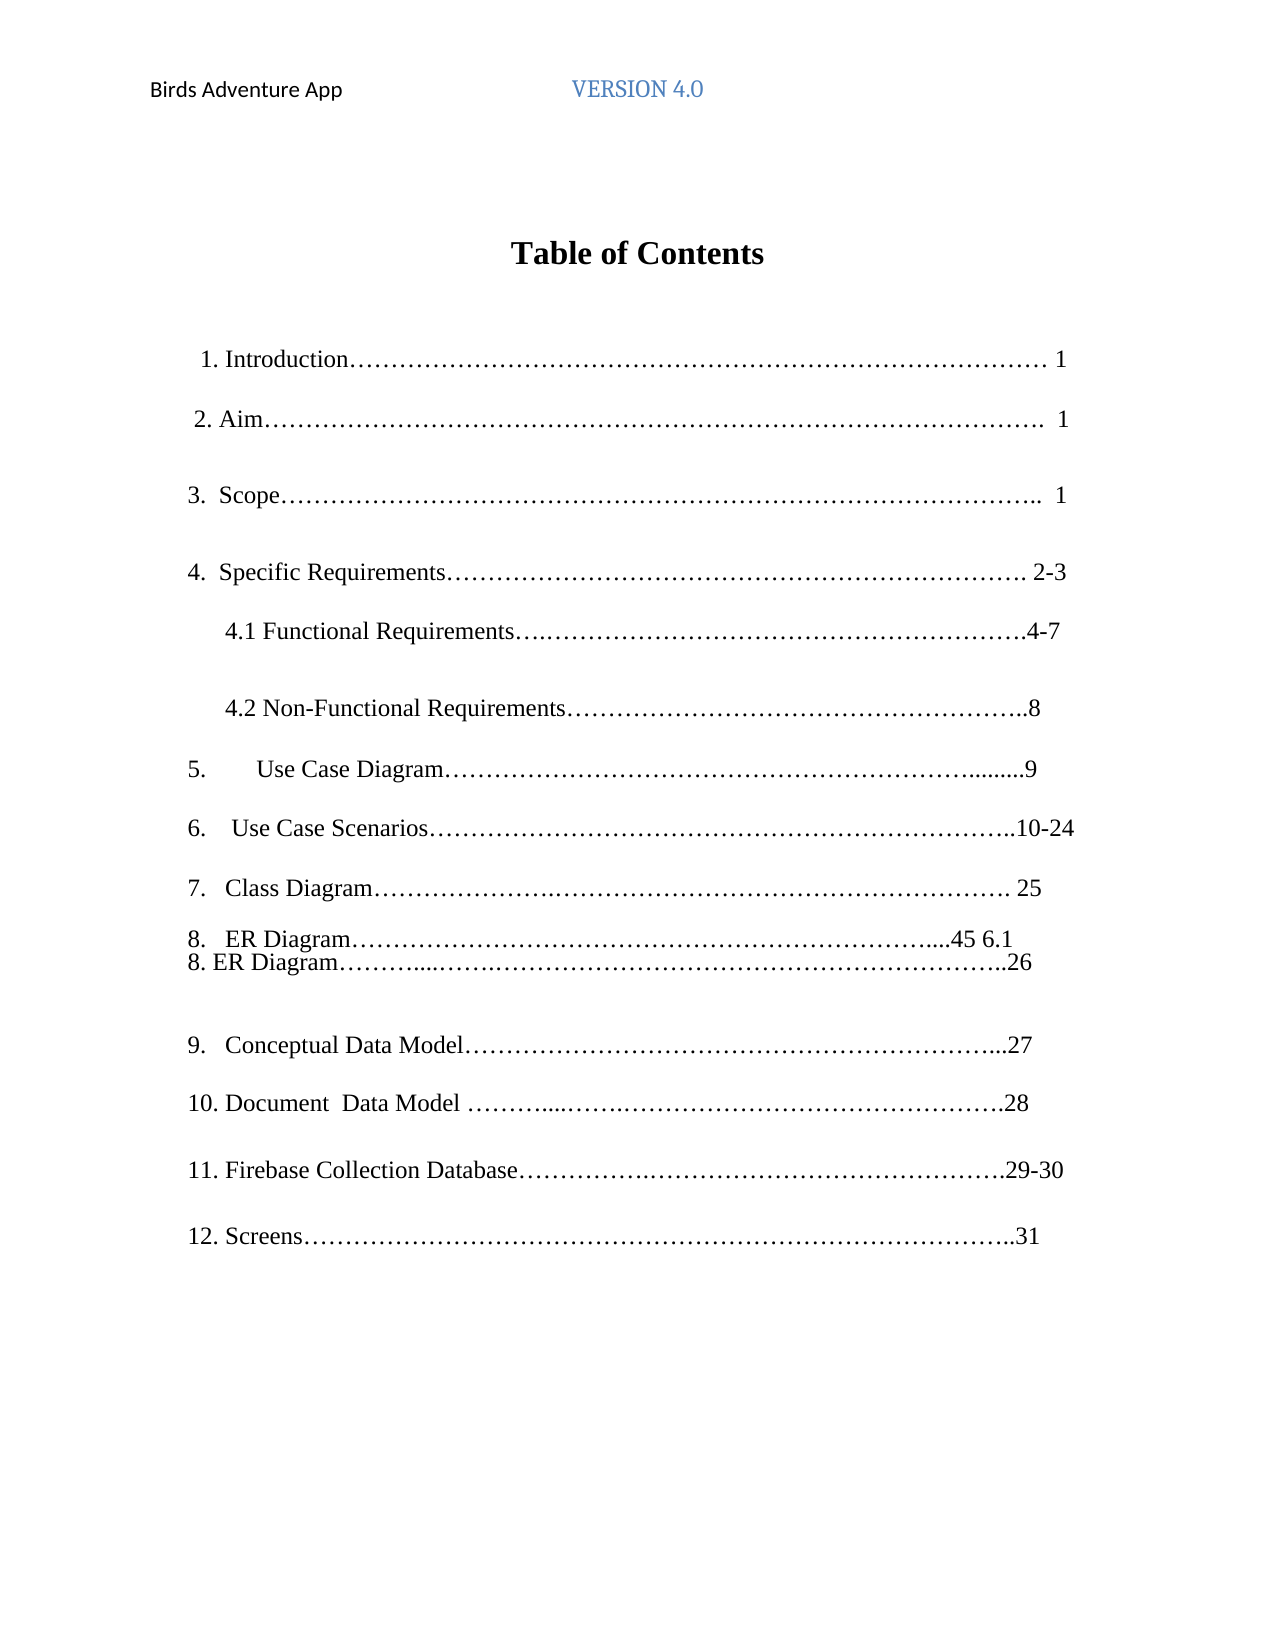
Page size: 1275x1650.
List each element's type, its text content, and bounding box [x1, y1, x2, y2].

text 4.1 Functional Requirements….………………………………………………….4-7 [225, 616, 1125, 645]
text 8. ER Diagram………....…….……………………………………………………..26 [150, 947, 1125, 976]
list Document Data Model ………....…….……………………………………….28 [187, 1088, 1125, 1117]
list Screens…………………………………………………………………………..31 [187, 1221, 1125, 1250]
list Conceptual Data Model………………………………………………………...27 [187, 1030, 1125, 1059]
list Class Diagram………………….………………………………………………. 25 [187, 873, 1125, 902]
text 5. Use Case Diagram……………………………………………………….........9 [150, 754, 1087, 782]
list Introduction………………………………………………………………………… 1 [200, 344, 1125, 373]
text 4. Specific Requirements……………………………………………………………. 2-3 [150, 557, 1125, 585]
text 2. Aim…………………………………………………………………………………. 1 [150, 404, 1125, 432]
list Firebase Collection Database…………….…………………………………….29-30 [187, 1155, 1125, 1183]
list Non-Functional Requirements………………………………………………..8 [225, 693, 1125, 721]
text Table of Contents [150, 234, 1125, 272]
text 3. Scope……………………………………………………………………………….. 1 [150, 480, 1125, 509]
list Use Case Scenarios……………………………………………………………..10-24 [187, 813, 1125, 842]
